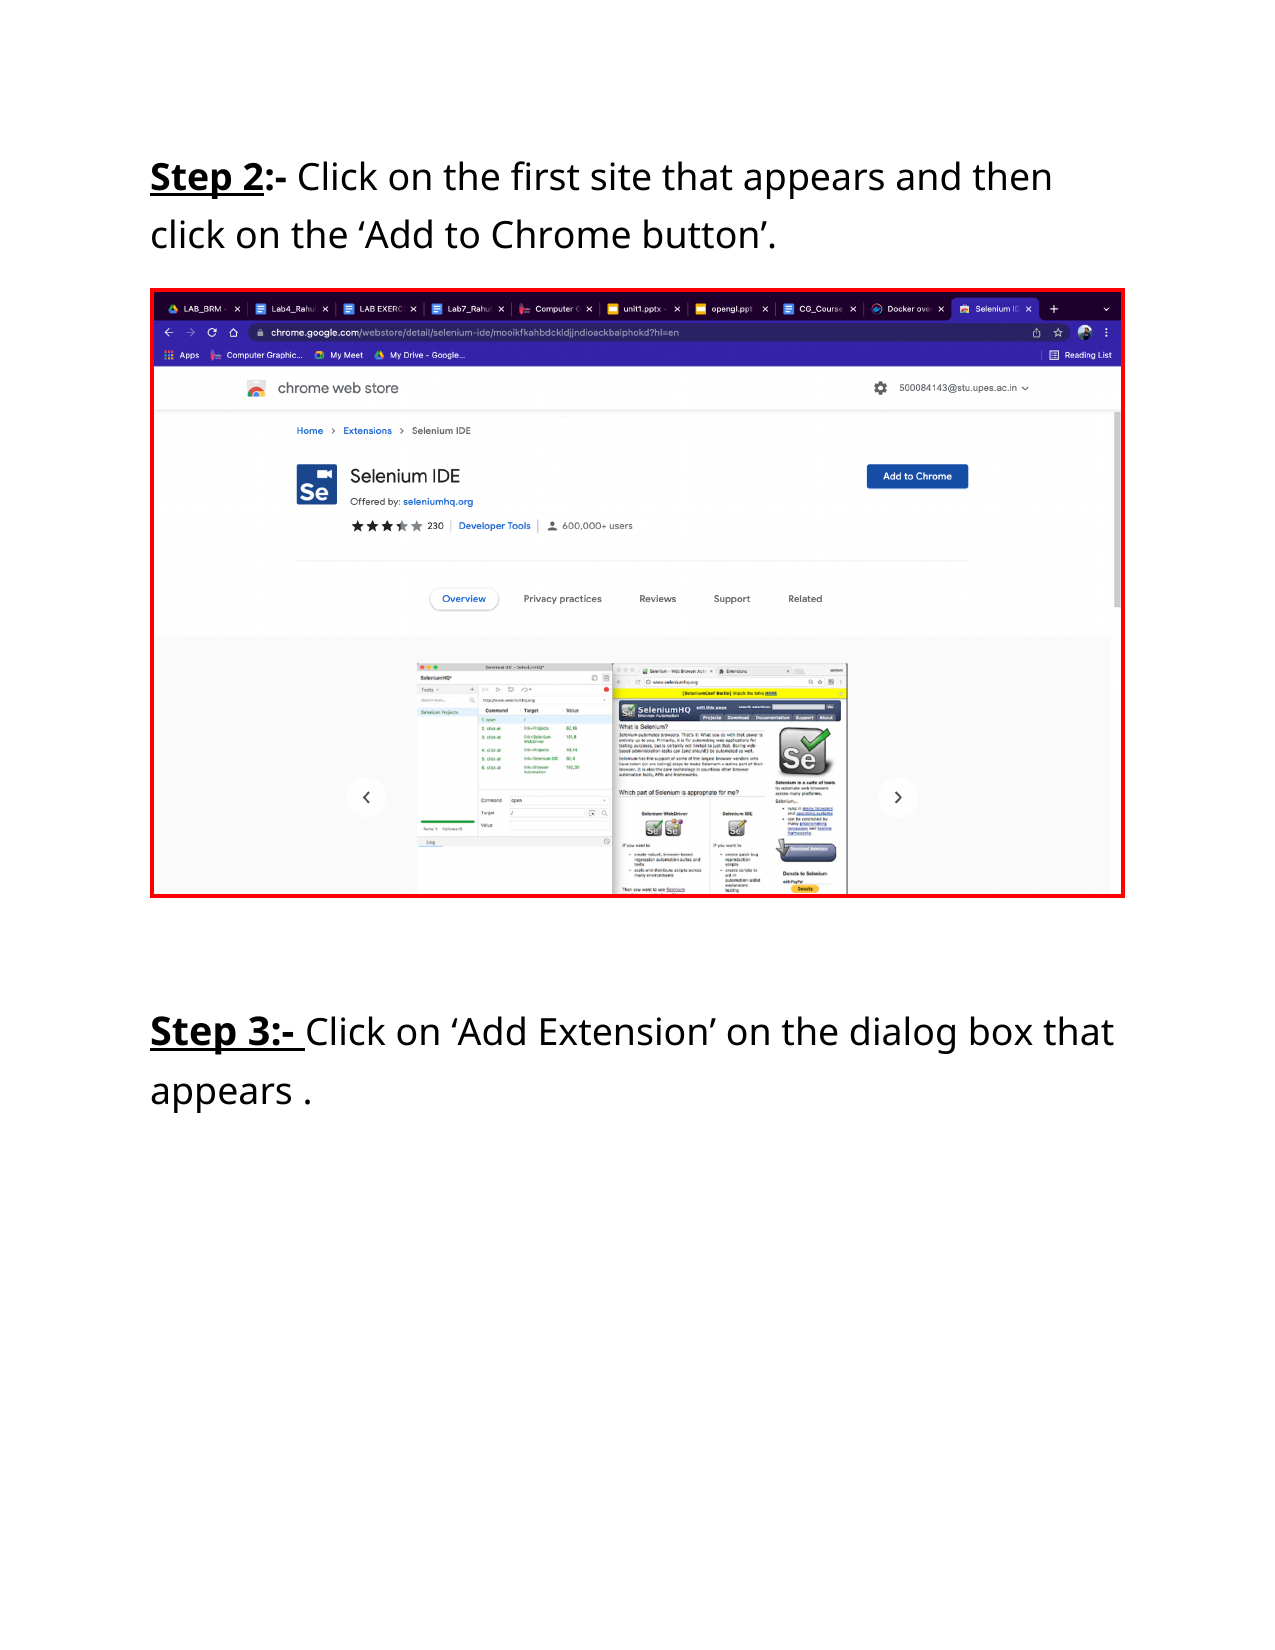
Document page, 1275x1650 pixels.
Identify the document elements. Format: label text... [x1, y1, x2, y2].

text Step 2:- Click on the first site that appears and then click on the ‘Add to Chrome button’. [150, 150, 1125, 260]
picture [154, 292, 1121, 894]
text Step 3:- Click on ‘Add Extension’ on the dialog box that appears . [150, 1003, 1125, 1115]
